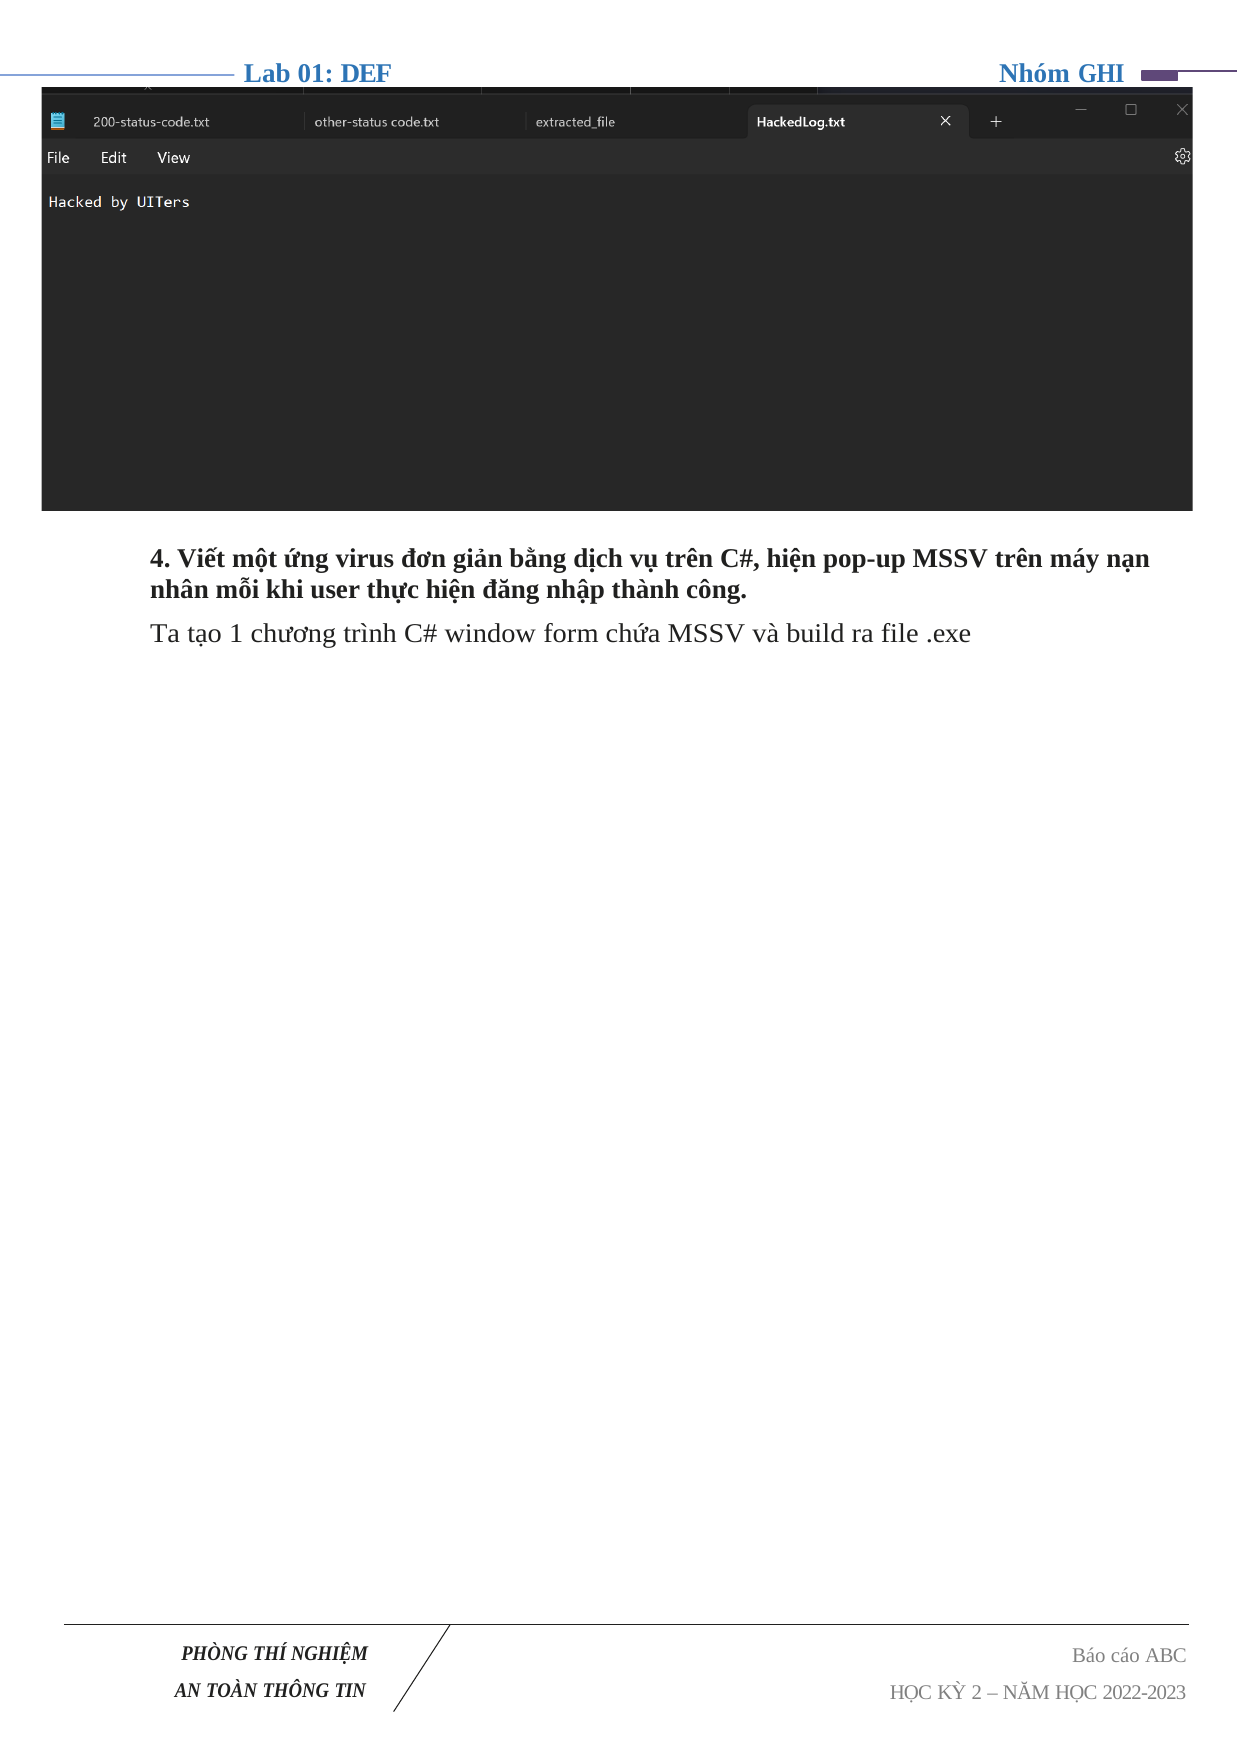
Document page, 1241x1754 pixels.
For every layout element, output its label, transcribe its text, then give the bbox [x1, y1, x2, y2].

picture [41, 87, 1193, 511]
list Viết một ứng virus đơn giản bằng dịch vụ trên C#, hiện pop-up MSSV trên máy nạn nhân mỗi khi user thực hiện đăng nhập thành công. [150, 542, 1150, 604]
text Ta tạo 1 chương trình C# window form chứa MSSV và build ra file .exe [150, 617, 1192, 648]
